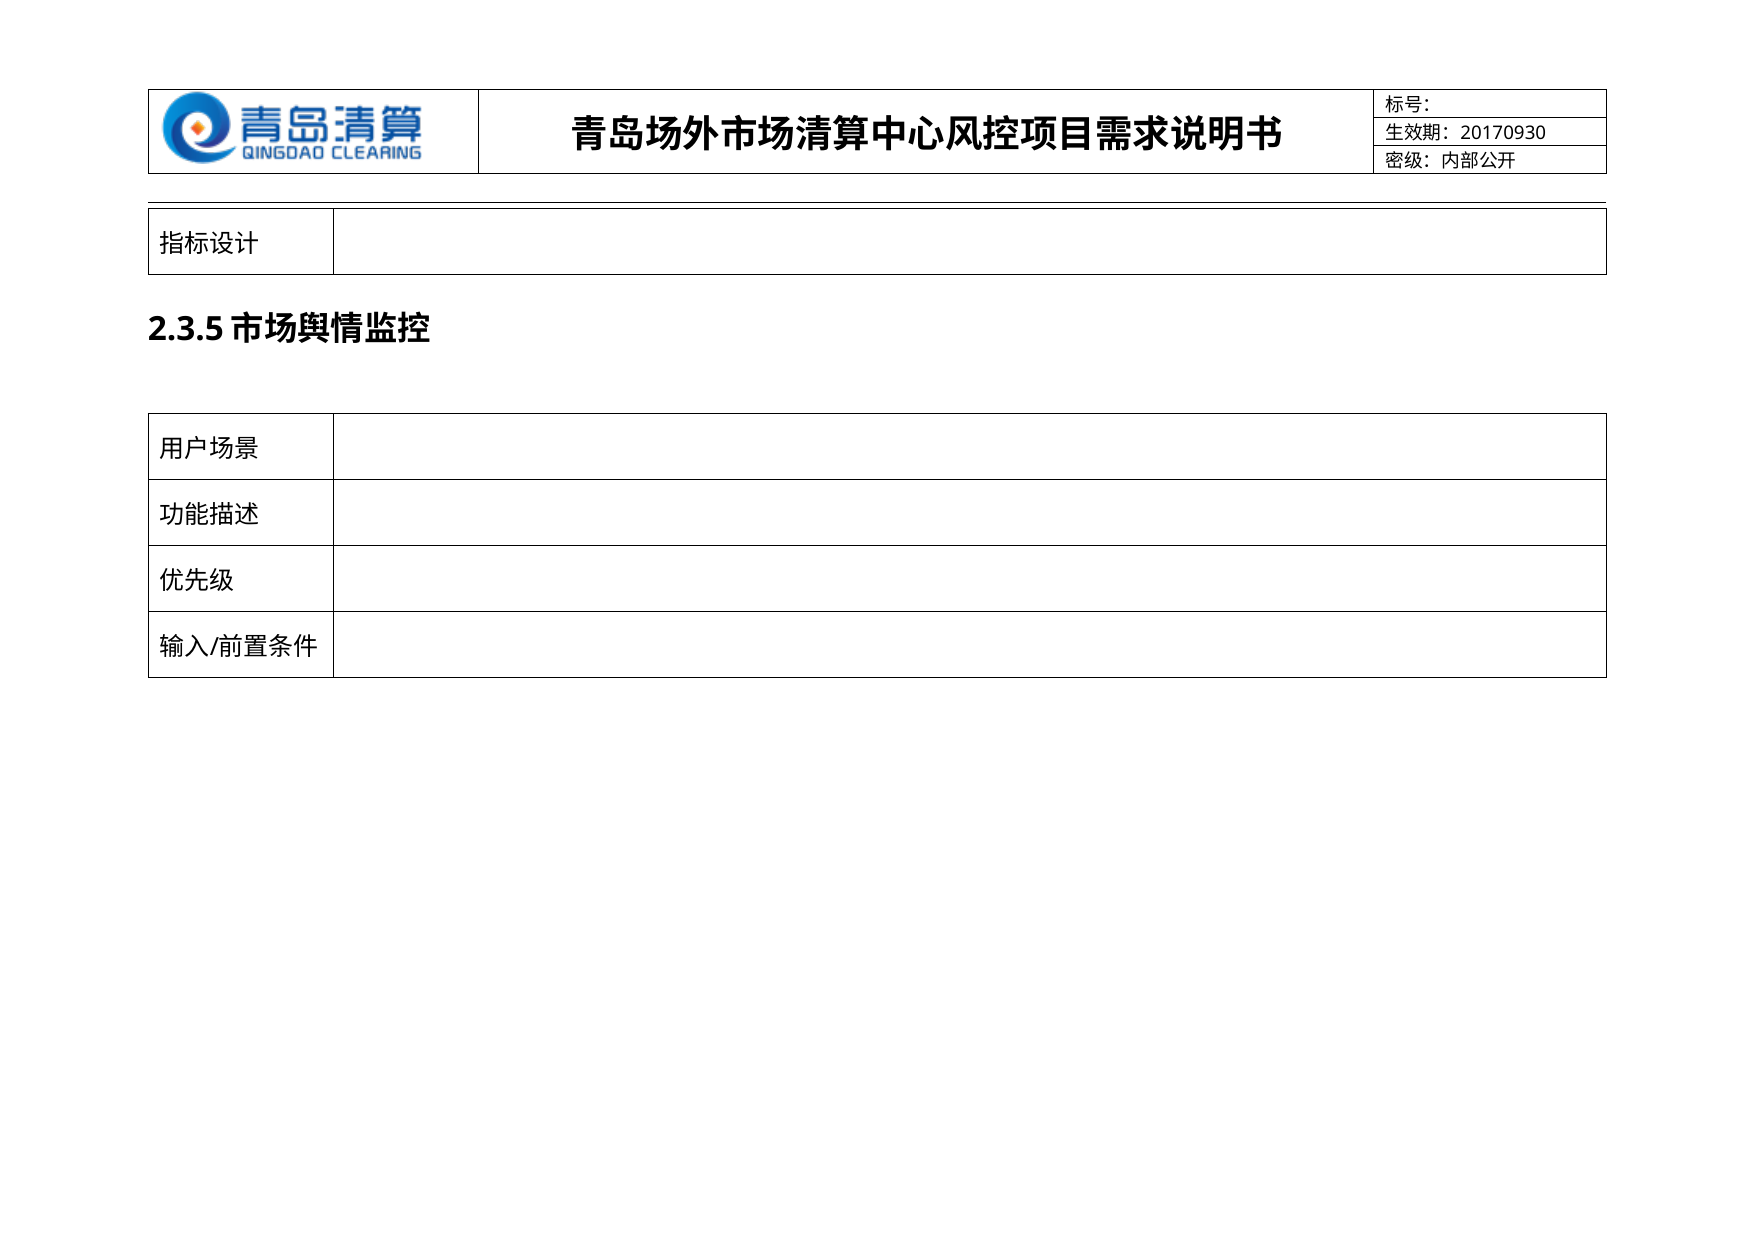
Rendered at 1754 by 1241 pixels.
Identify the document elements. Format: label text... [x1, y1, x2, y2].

subtitle 2.3.5市场舆情监控 [148, 302, 1606, 350]
table_header 用户场景 [149, 414, 333, 479]
table_cell [334, 612, 1606, 677]
table_header [334, 414, 1606, 479]
table_cell 输入/前置条件 [149, 612, 333, 677]
table_cell [334, 209, 1606, 274]
table_cell 功能描述 [149, 480, 333, 545]
table_cell [334, 480, 1606, 545]
table_cell 优先级 [149, 546, 333, 611]
table_cell [334, 546, 1606, 611]
picture [159, 89, 422, 164]
table_cell 指标设计 [149, 209, 333, 274]
